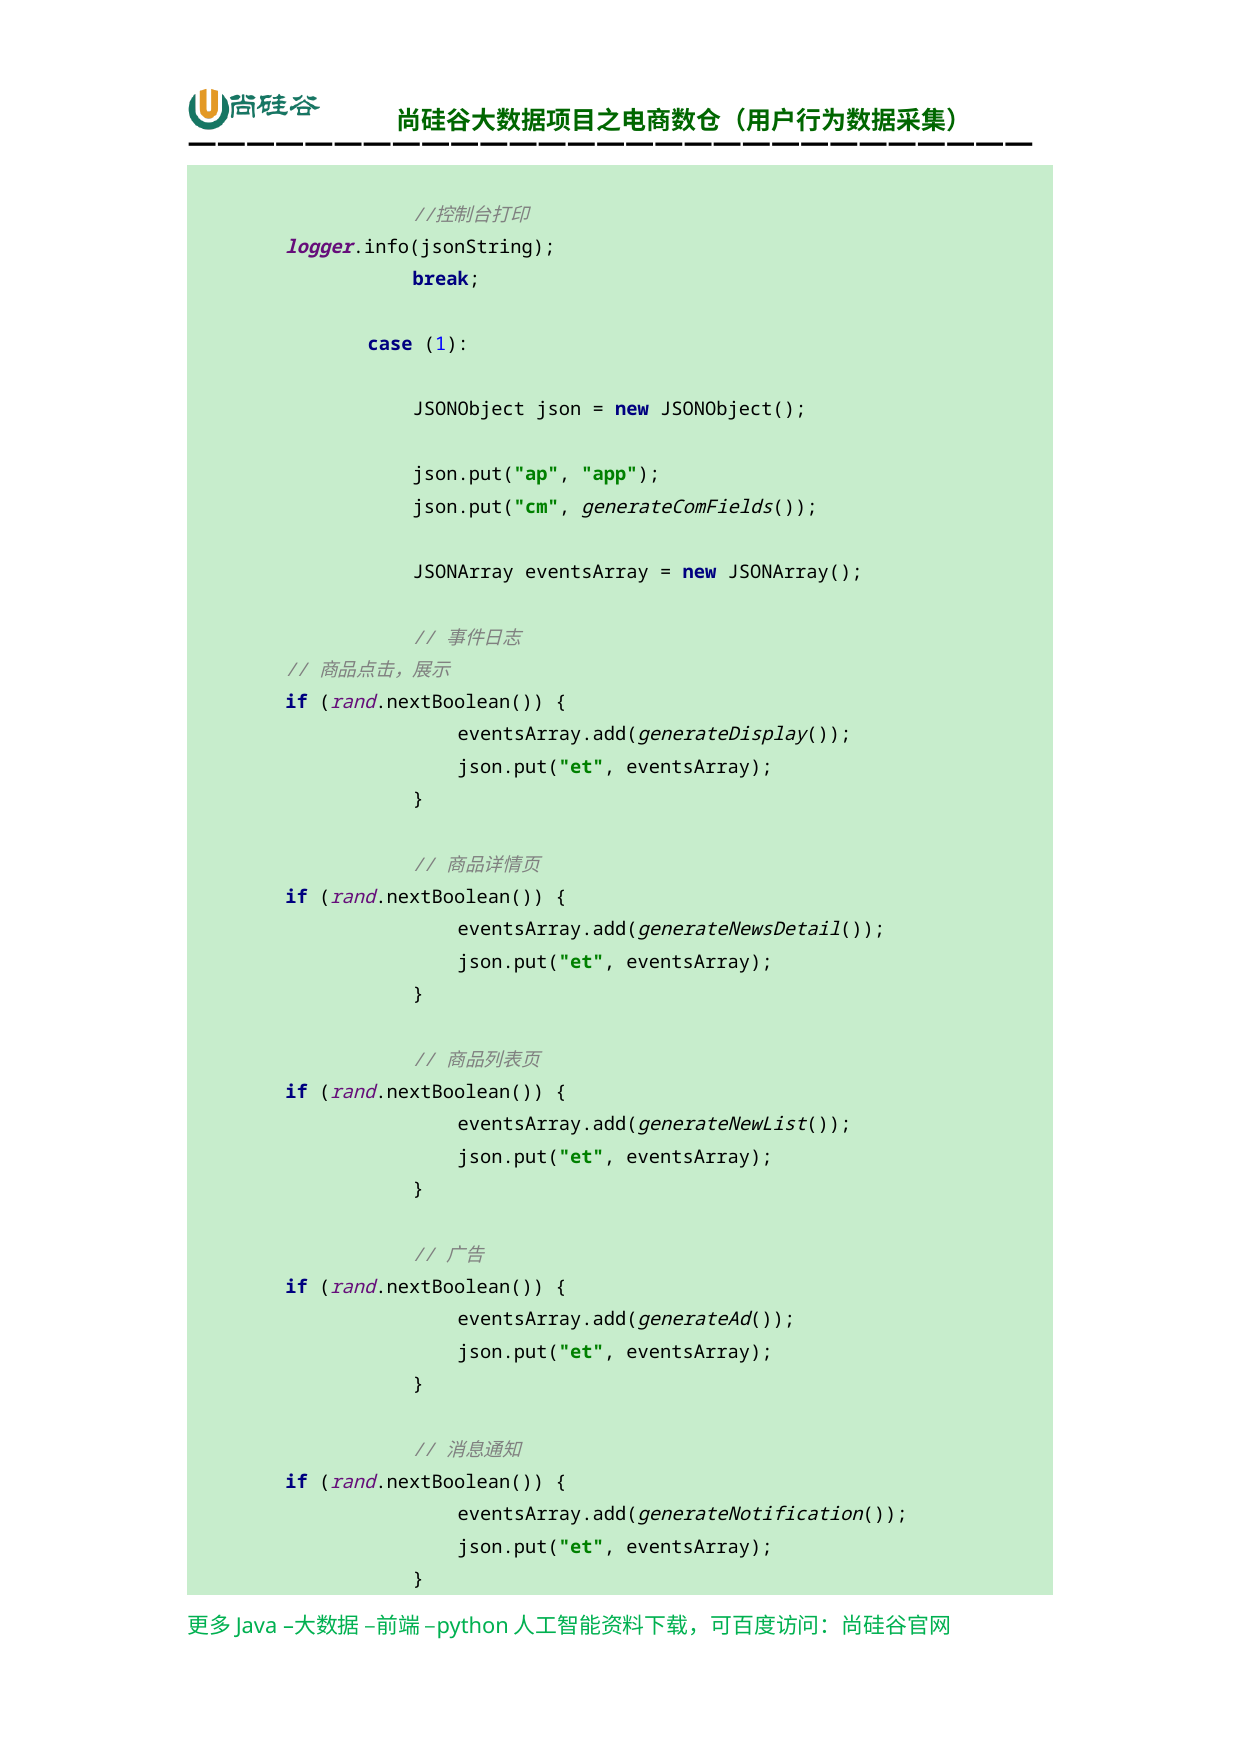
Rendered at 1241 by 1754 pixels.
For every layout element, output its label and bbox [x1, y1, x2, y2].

picture [187, 88, 320, 130]
text [187, 165, 1053, 1595]
